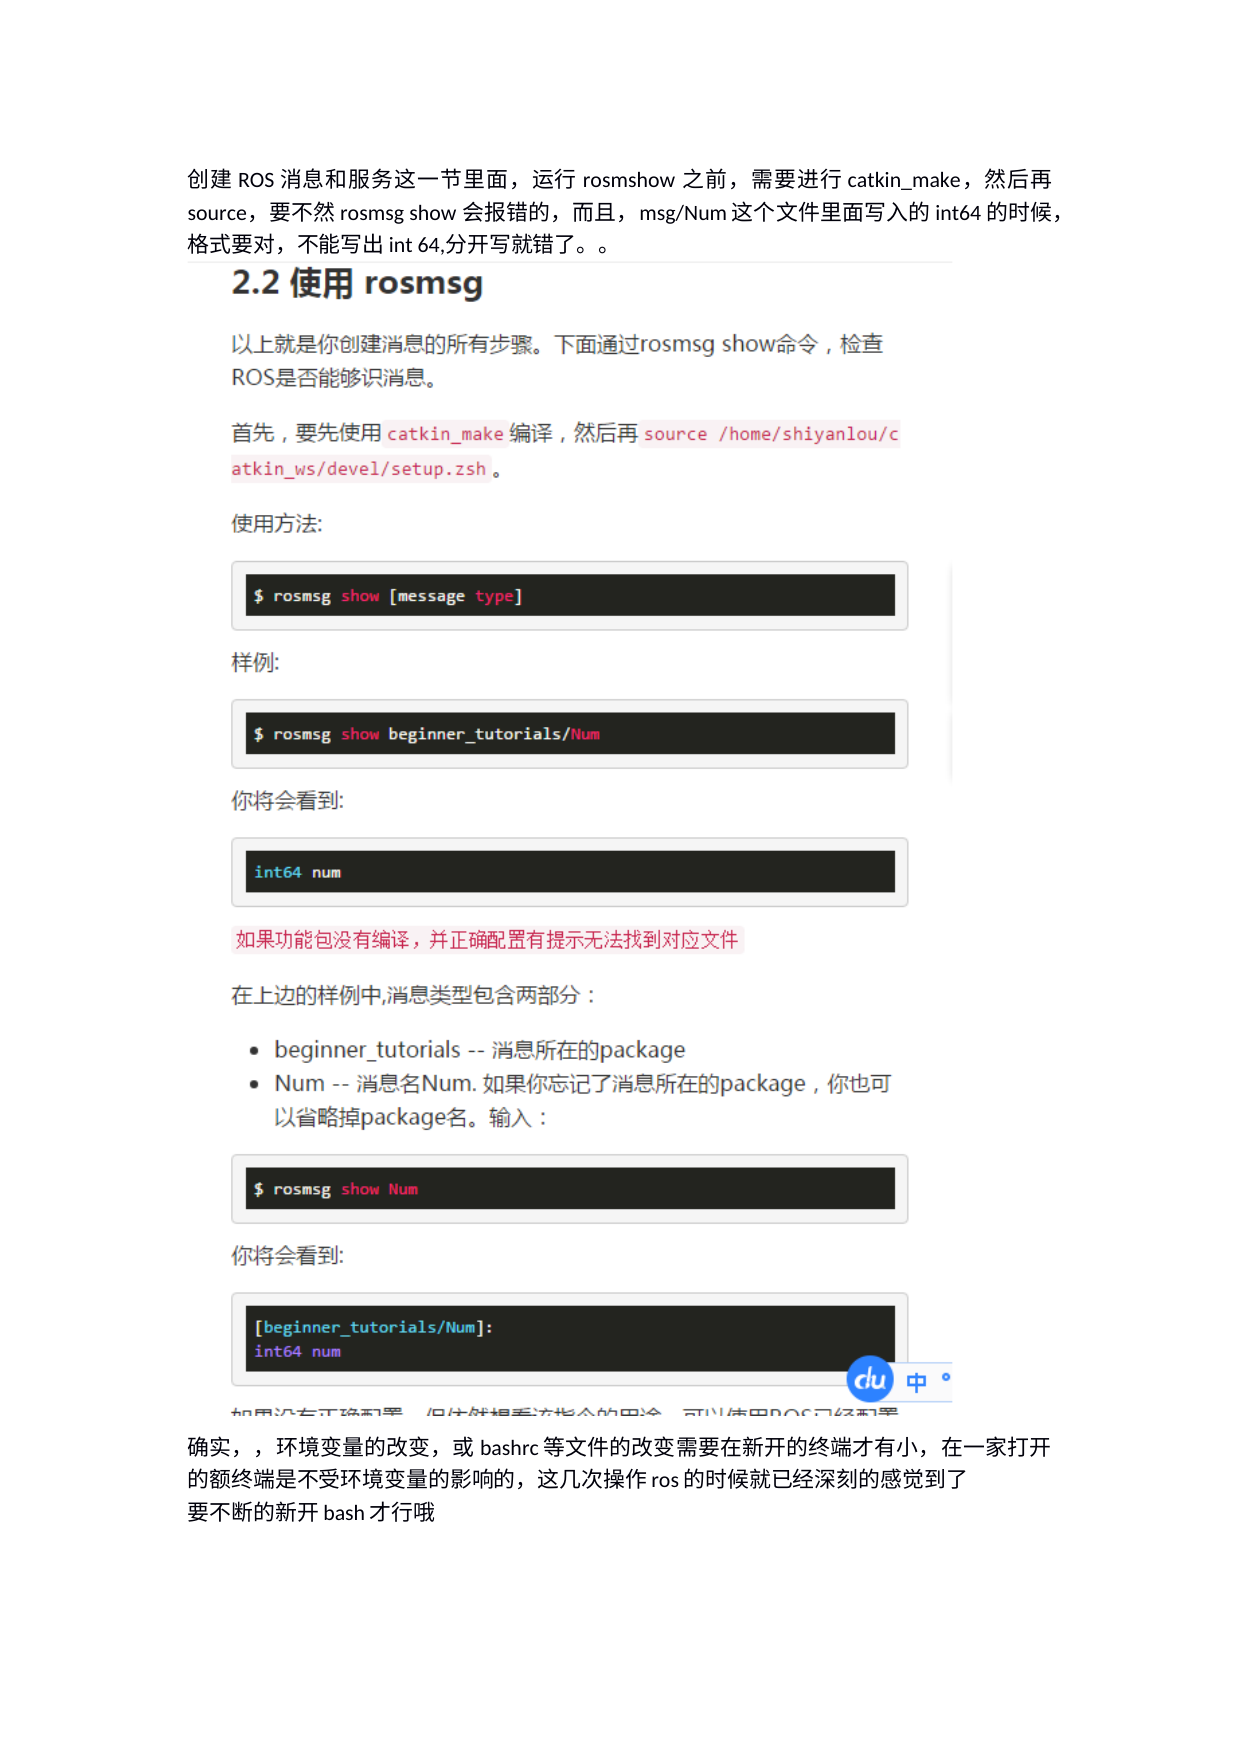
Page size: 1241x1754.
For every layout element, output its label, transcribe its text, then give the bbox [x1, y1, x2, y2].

picture [187, 259, 953, 1416]
text 要不断的新开bash才行哦 [187, 1494, 1053, 1527]
text 创建ROS消息和服务这一节里面，运行rosmshow 之前，需要进行catkin_make，然后再source，要不然rosmsg show 会报错的，而且，msg/Num这个文件里面写入的int64的时候，格式要对，不能写出int 64,分开写就错了。。 [187, 162, 1053, 259]
text 确实，，环境变量的改变，或bashrc等文件的改变需要在新开的终端才有小，在一家打开的额终端是不受环境变量的影响的，这几次操作ros的时候就已经深刻的感觉到了 [187, 1429, 1053, 1494]
